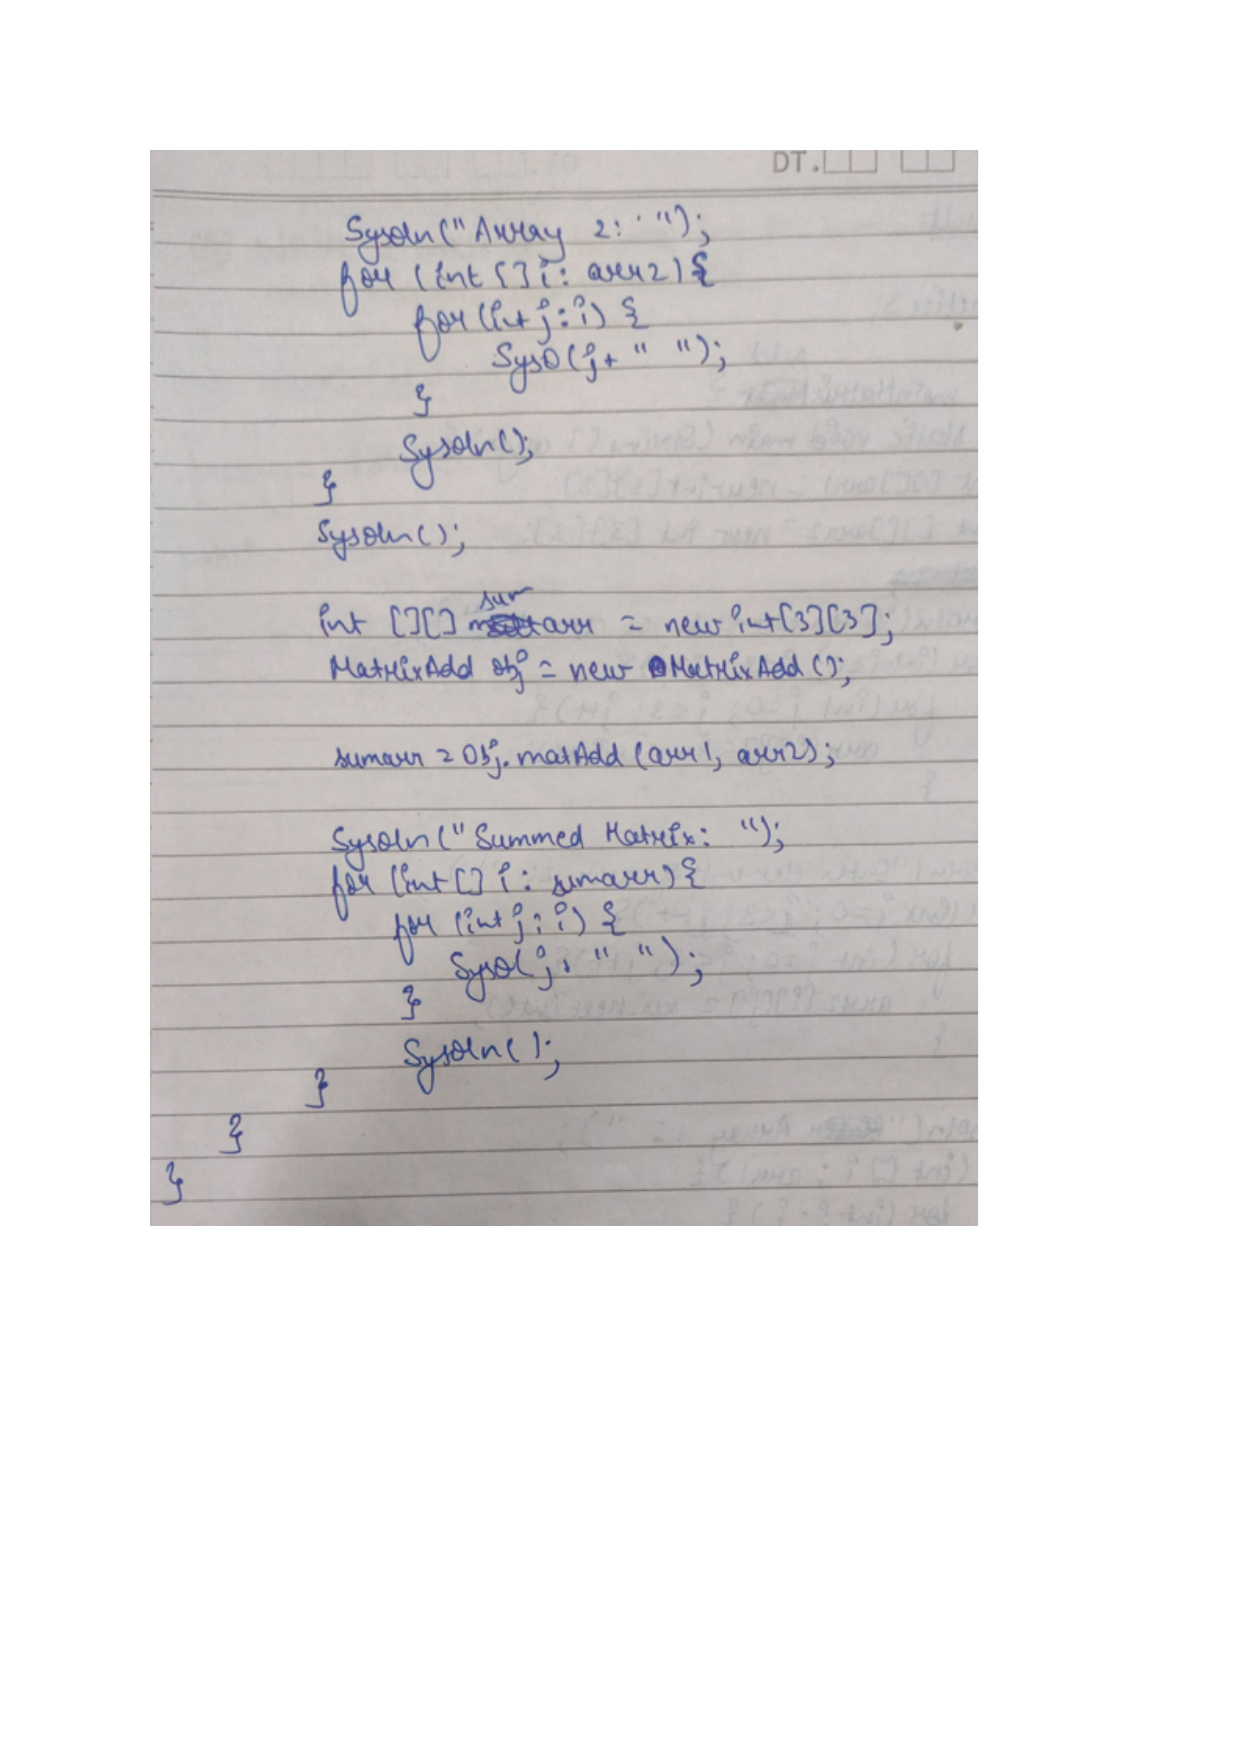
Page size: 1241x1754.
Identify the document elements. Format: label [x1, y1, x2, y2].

picture [150, 150, 979, 1226]
